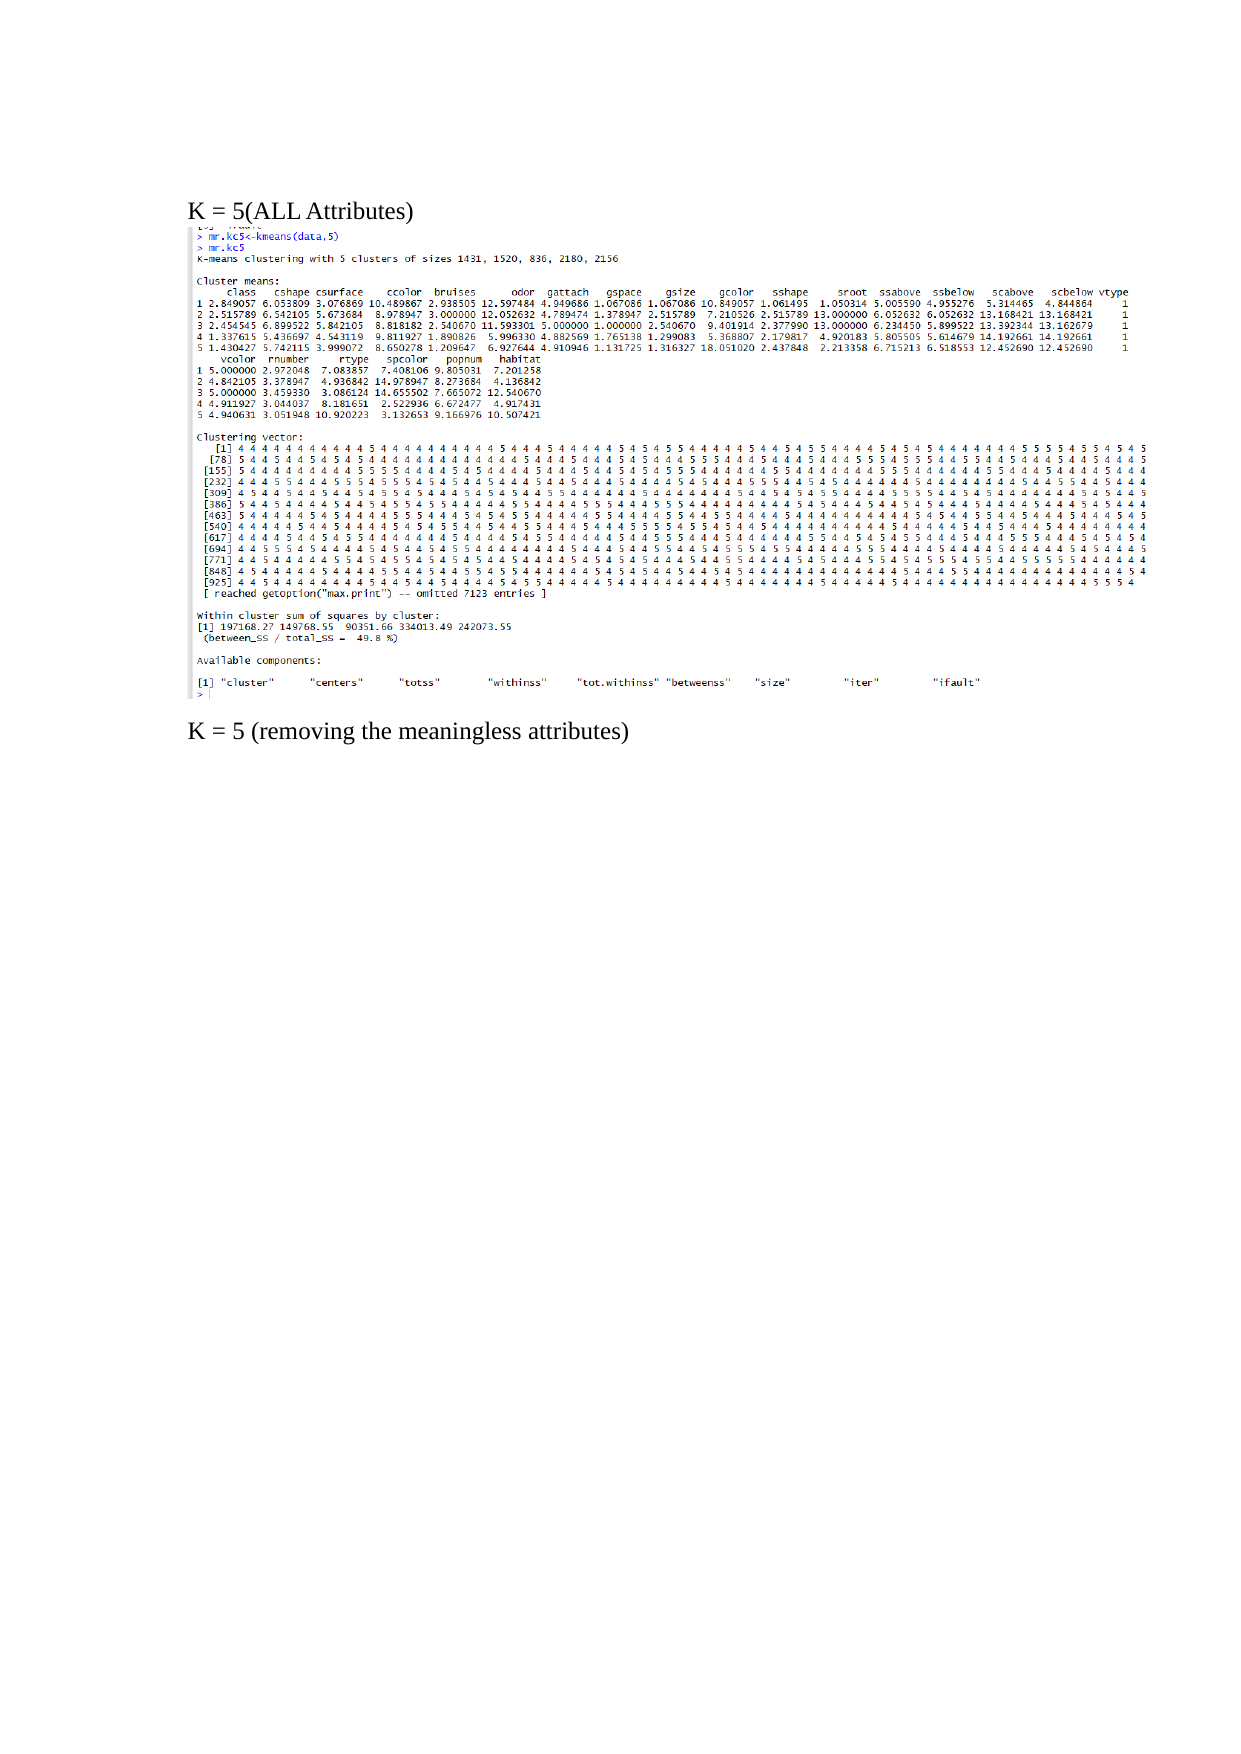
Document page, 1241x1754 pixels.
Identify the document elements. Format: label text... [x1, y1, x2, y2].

text K = 5(ALL Attributes) [187, 194, 1053, 227]
picture [187, 227, 1163, 699]
text K = 5 (removing the meaningless attributes) [187, 714, 1053, 747]
